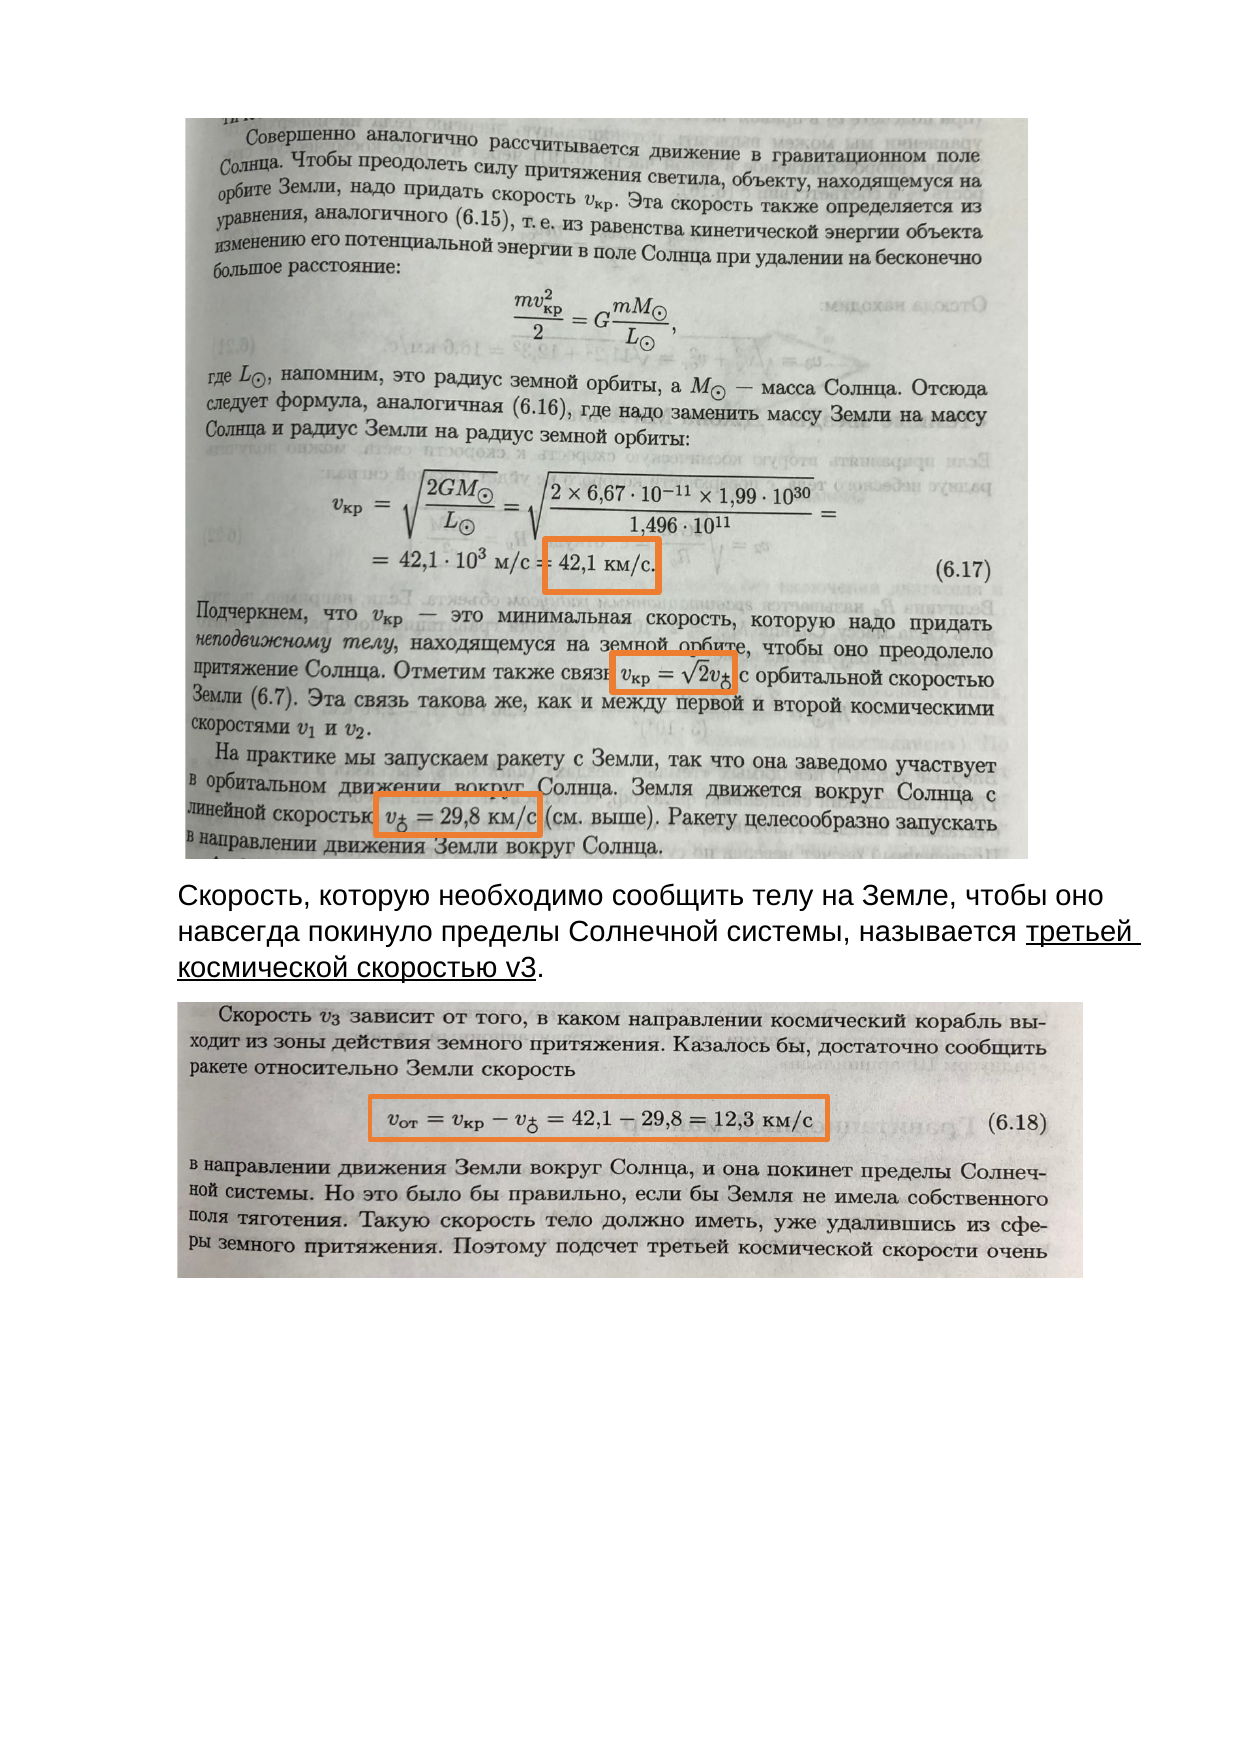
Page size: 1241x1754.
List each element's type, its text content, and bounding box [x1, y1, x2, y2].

picture [177, 1002, 1083, 1278]
text Скорость, которую необходимо сообщить телу на Земле, чтобы оно навсегда покинуло пределы Солнечной системы, называется третьей космической скоростью v3. [177, 878, 1152, 984]
picture [185, 118, 1028, 859]
